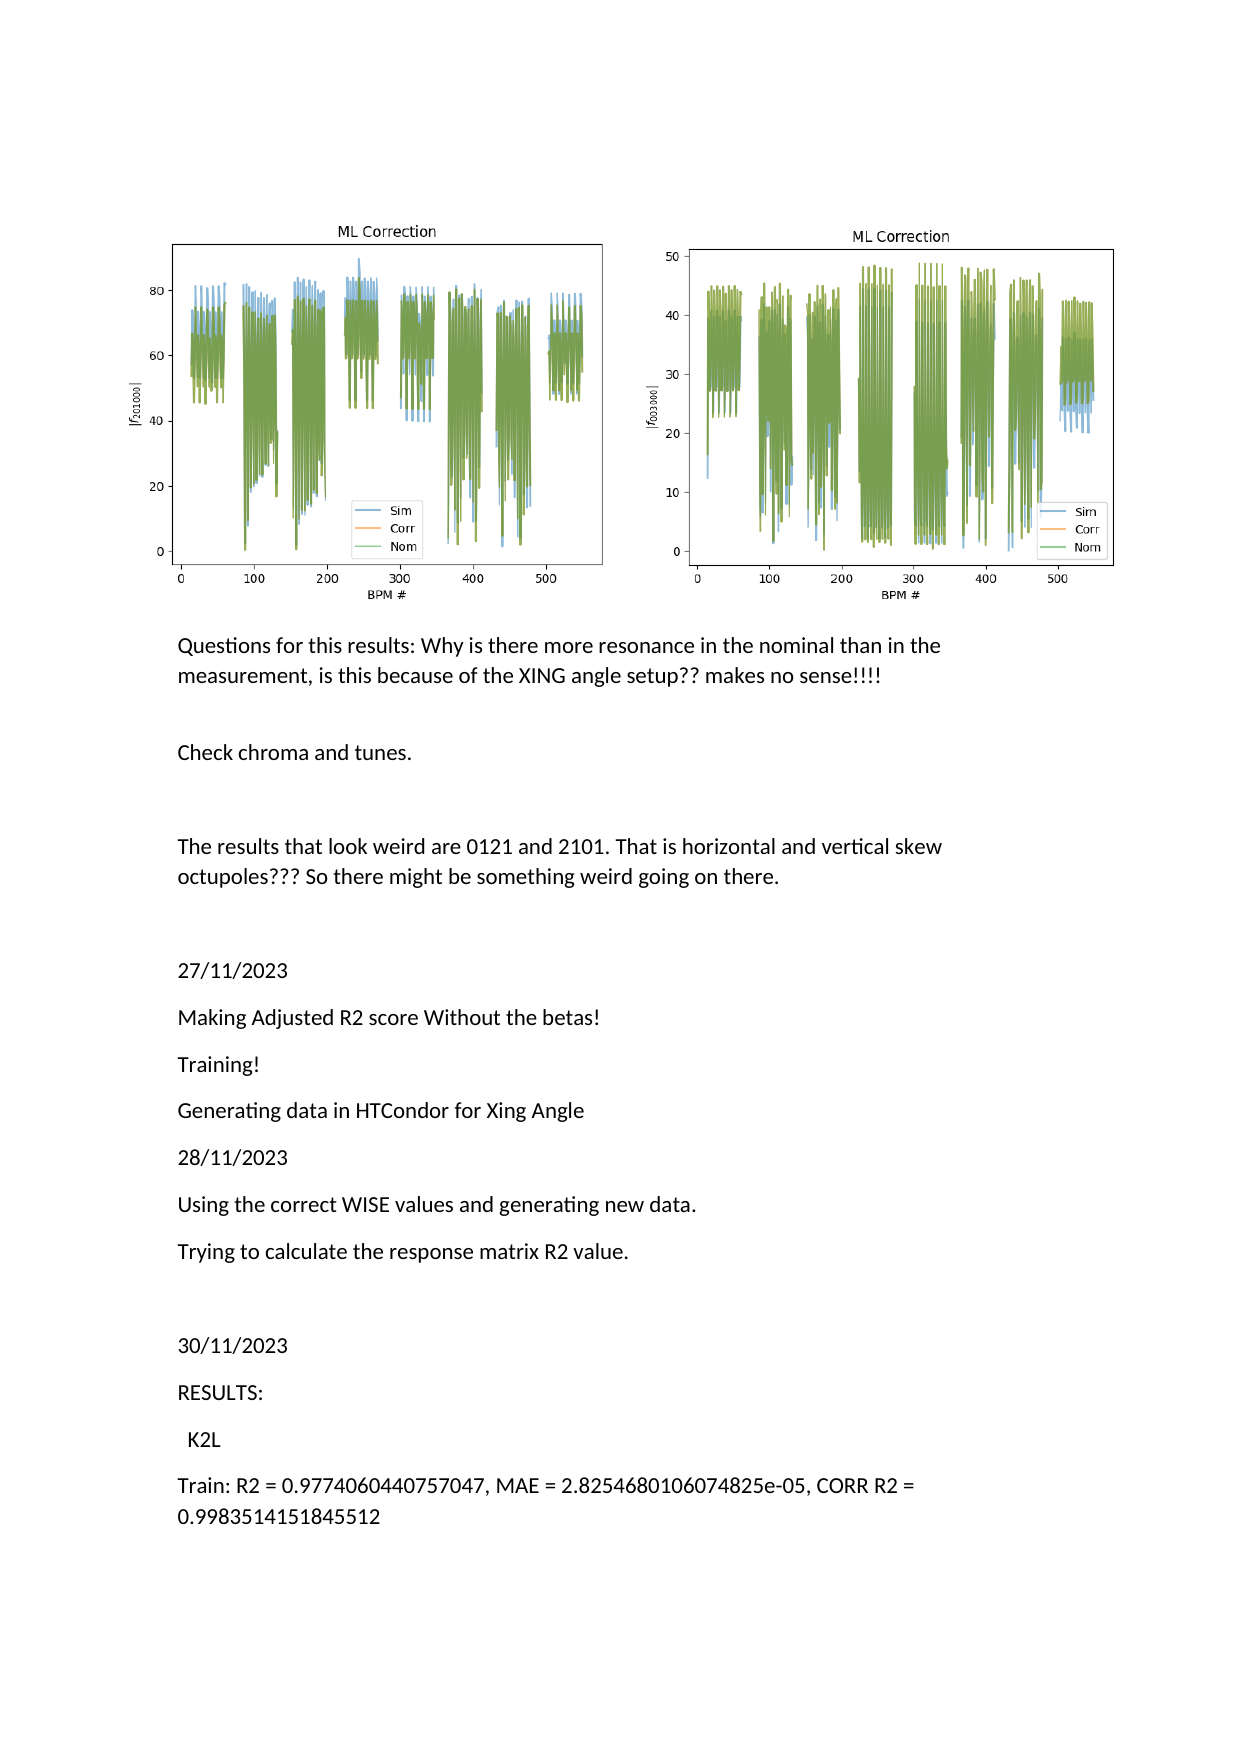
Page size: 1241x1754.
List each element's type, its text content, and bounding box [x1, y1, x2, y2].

picture [636, 221, 1120, 610]
text RESULTS: [177, 1378, 1063, 1406]
text The results that look weird are 0121 and 2101. That is horizontal and vertical skew octupoles??? So there might be something weird going on there. [177, 832, 1063, 890]
text K2L [177, 1425, 1063, 1453]
text Making Adjusted R2 score Without the betas! [177, 1003, 1063, 1031]
picture [120, 216, 609, 610]
text 27/11/2023 [177, 956, 1063, 984]
text 28/11/2023 [177, 1143, 1063, 1171]
text Check chroma and tunes. [177, 738, 1063, 766]
text 30/11/2023 [177, 1331, 1063, 1359]
text Train: R2 = 0.9774060440757047, MAE = 2.8254680106074825e-05, CORR R2 = 0.9983514151845512 [177, 1472, 1063, 1530]
text Generating data in HTCondor for Xing Angle [177, 1097, 1063, 1124]
text Questions for this results: Why is there more resonance in the nominal than in the measurement, is this because of the XING angle setup?? makes no sense!!!! [177, 288, 1063, 719]
text Trying to calculate the response matrix R2 value. [177, 1237, 1063, 1265]
text Training! [177, 1050, 1063, 1078]
text Using the correct WISE values and generating new data. [177, 1190, 1063, 1218]
